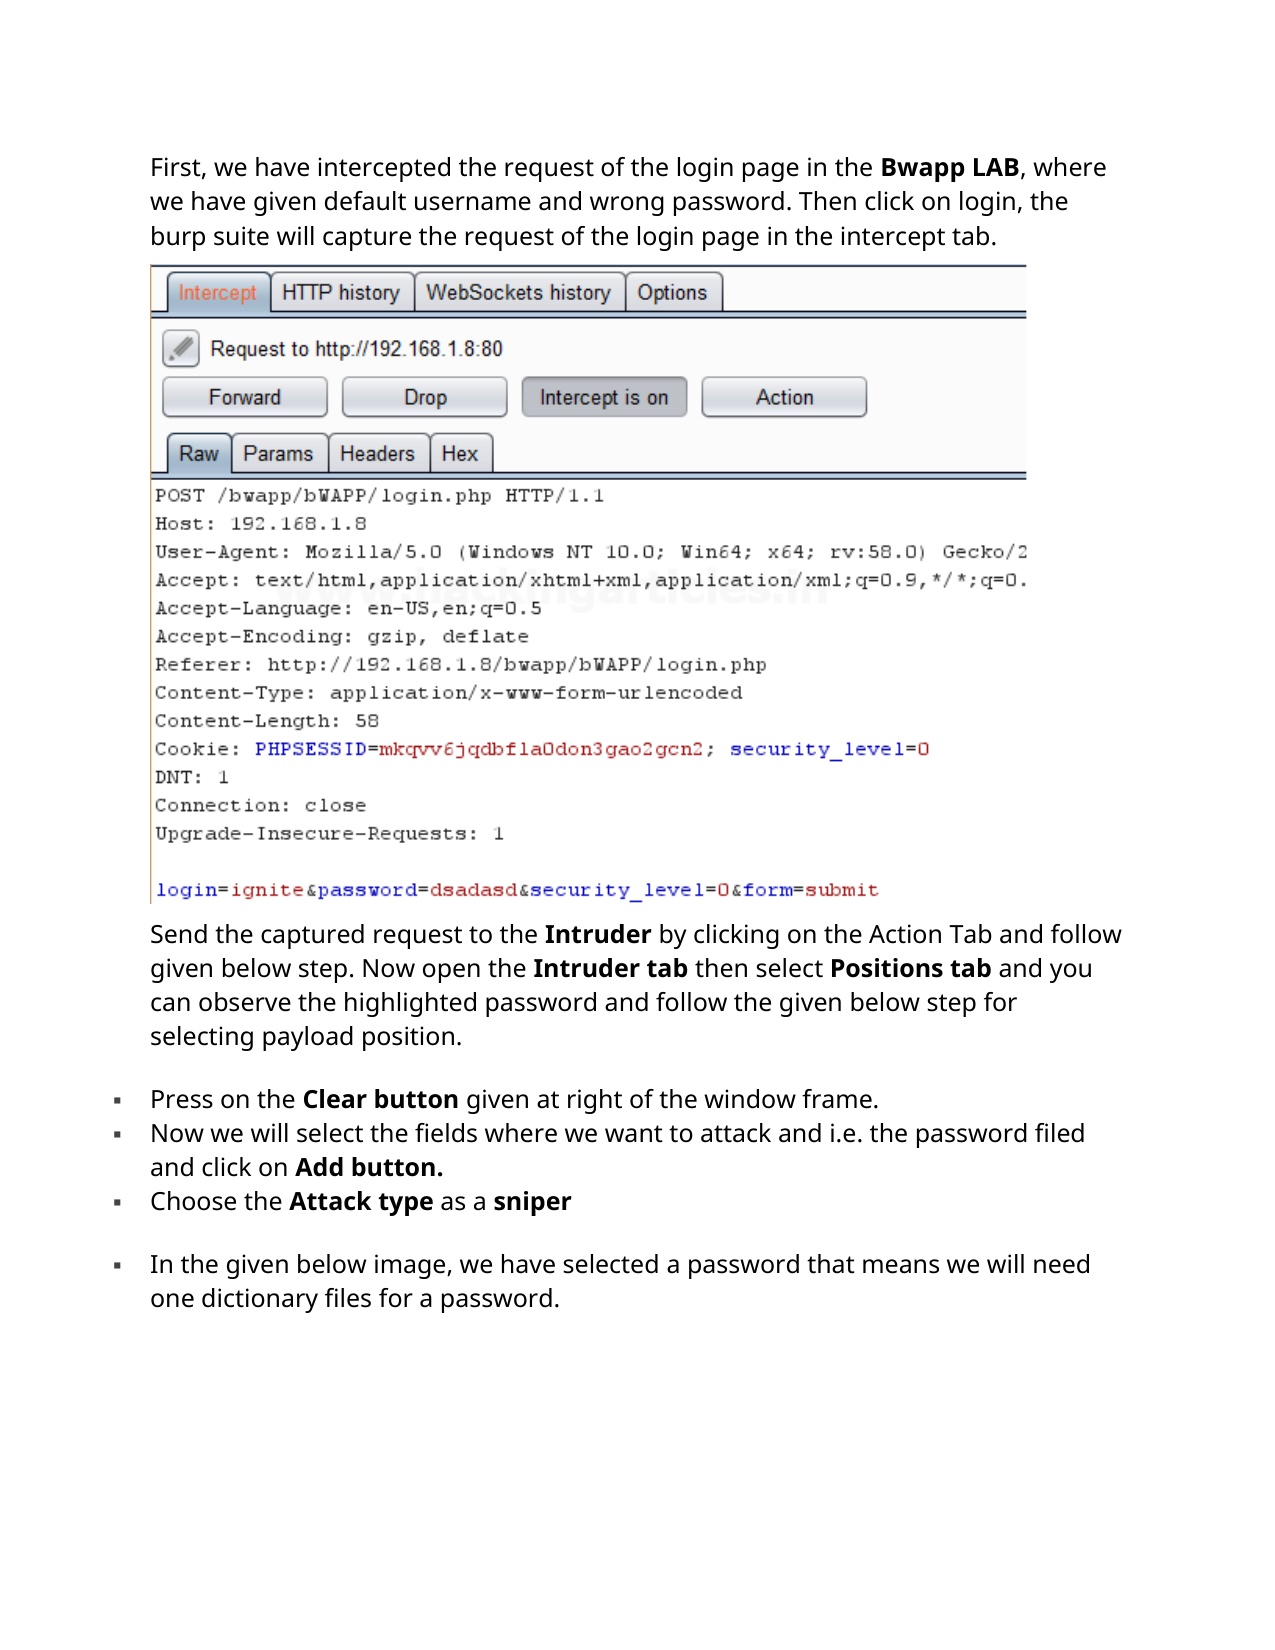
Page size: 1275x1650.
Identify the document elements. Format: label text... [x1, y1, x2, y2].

text First, we have intercepted the request of the login page in the Bwapp LAB, where we have given default username and wrong password. Then click on login, the burp suite will capture the request of the login page in the intercept tab. [150, 150, 1125, 252]
list Choose the Attack type as a sniper [112, 1184, 1125, 1218]
list Press on the Clear button given at right of the window frame. [112, 1082, 1125, 1116]
text Send the captured request to the Intruder by clicking on the Action Tab and follow given below step. Now open the Intruder tab then select Positions tab and you can observe the highlighted password and follow the given below step for selecting payload position. [150, 916, 1125, 1052]
list In the given below image, we have selected a password that means we will need one dictionary files for a password. [112, 1247, 1125, 1315]
list Now we will select the fields where we want to attack and i.e. the password filed and click on Add button. [112, 1116, 1125, 1184]
picture [150, 264, 1027, 904]
